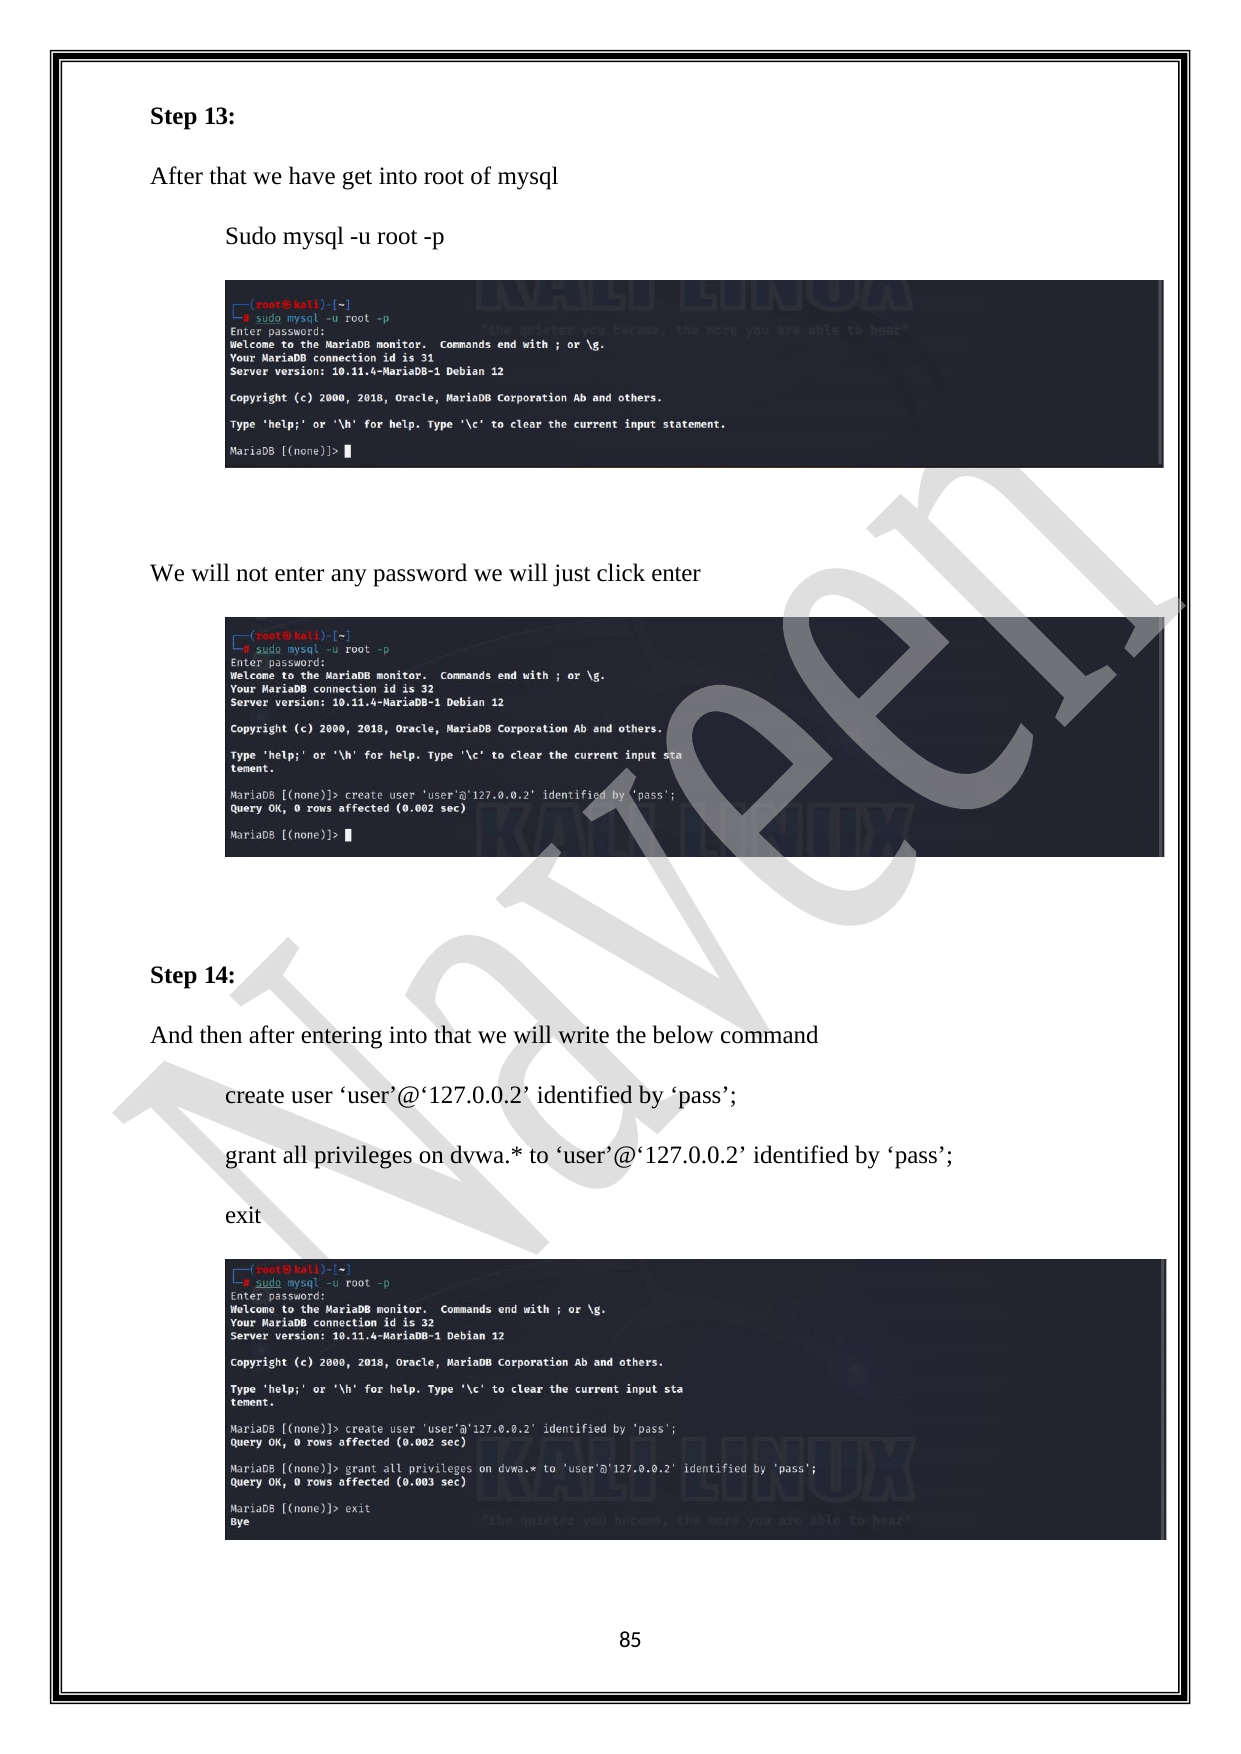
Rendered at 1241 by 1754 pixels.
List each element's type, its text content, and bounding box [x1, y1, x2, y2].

picture [225, 617, 1165, 857]
picture [809, 617, 909, 698]
text And then after entering into that we will write the below command create user ‘user’@‘127.0.0.2’ identified by ‘pass’; [150, 1020, 845, 1109]
picture [225, 1259, 1167, 1540]
subtitle Step 13: [150, 101, 1180, 130]
text grant all privileges on dvwa.* to ‘user’@‘127.0.0.2’ identified by ‘pass’; exit [225, 1140, 980, 1228]
text After that we have get into root of mysql Sudo mysql -u root -p [150, 161, 584, 250]
text We will not enter any password we will just click enter [150, 558, 1180, 587]
picture [693, 712, 792, 814]
picture [225, 280, 1164, 468]
subtitle Step 14: [150, 961, 1180, 989]
